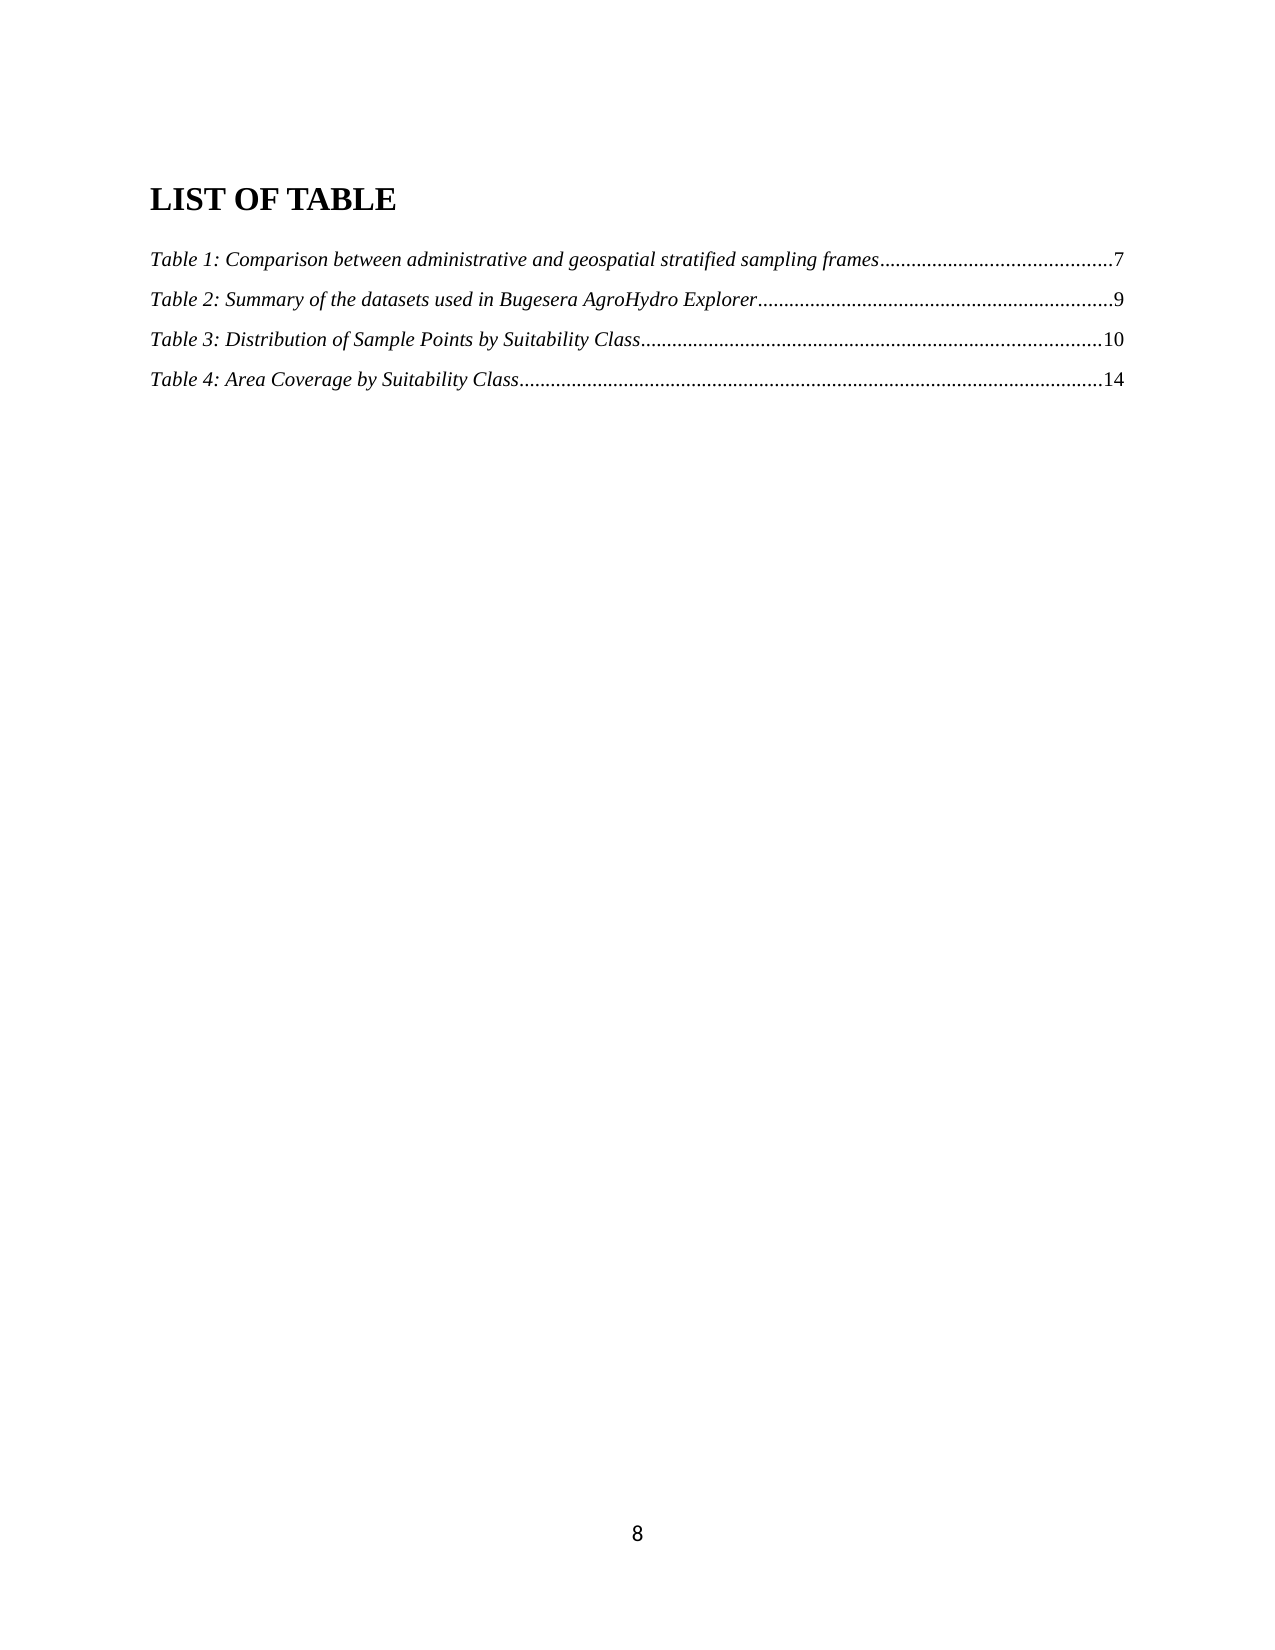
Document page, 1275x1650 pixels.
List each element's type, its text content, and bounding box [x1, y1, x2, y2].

text Table 4: Area Coverage by Suitability Class 14 [150, 367, 1125, 391]
text Table 2: Summary of the datasets used in Bugesera AgroHydro Explorer 9 [150, 287, 1125, 311]
text Table 1: Comparison between administrative and geospatial stratified sampling frames 7 [150, 247, 1125, 271]
subtitle LIST OF TABLE [150, 179, 1125, 217]
text Table 3: Distribution of Sample Points by Suitability Class 10 [150, 327, 1125, 351]
